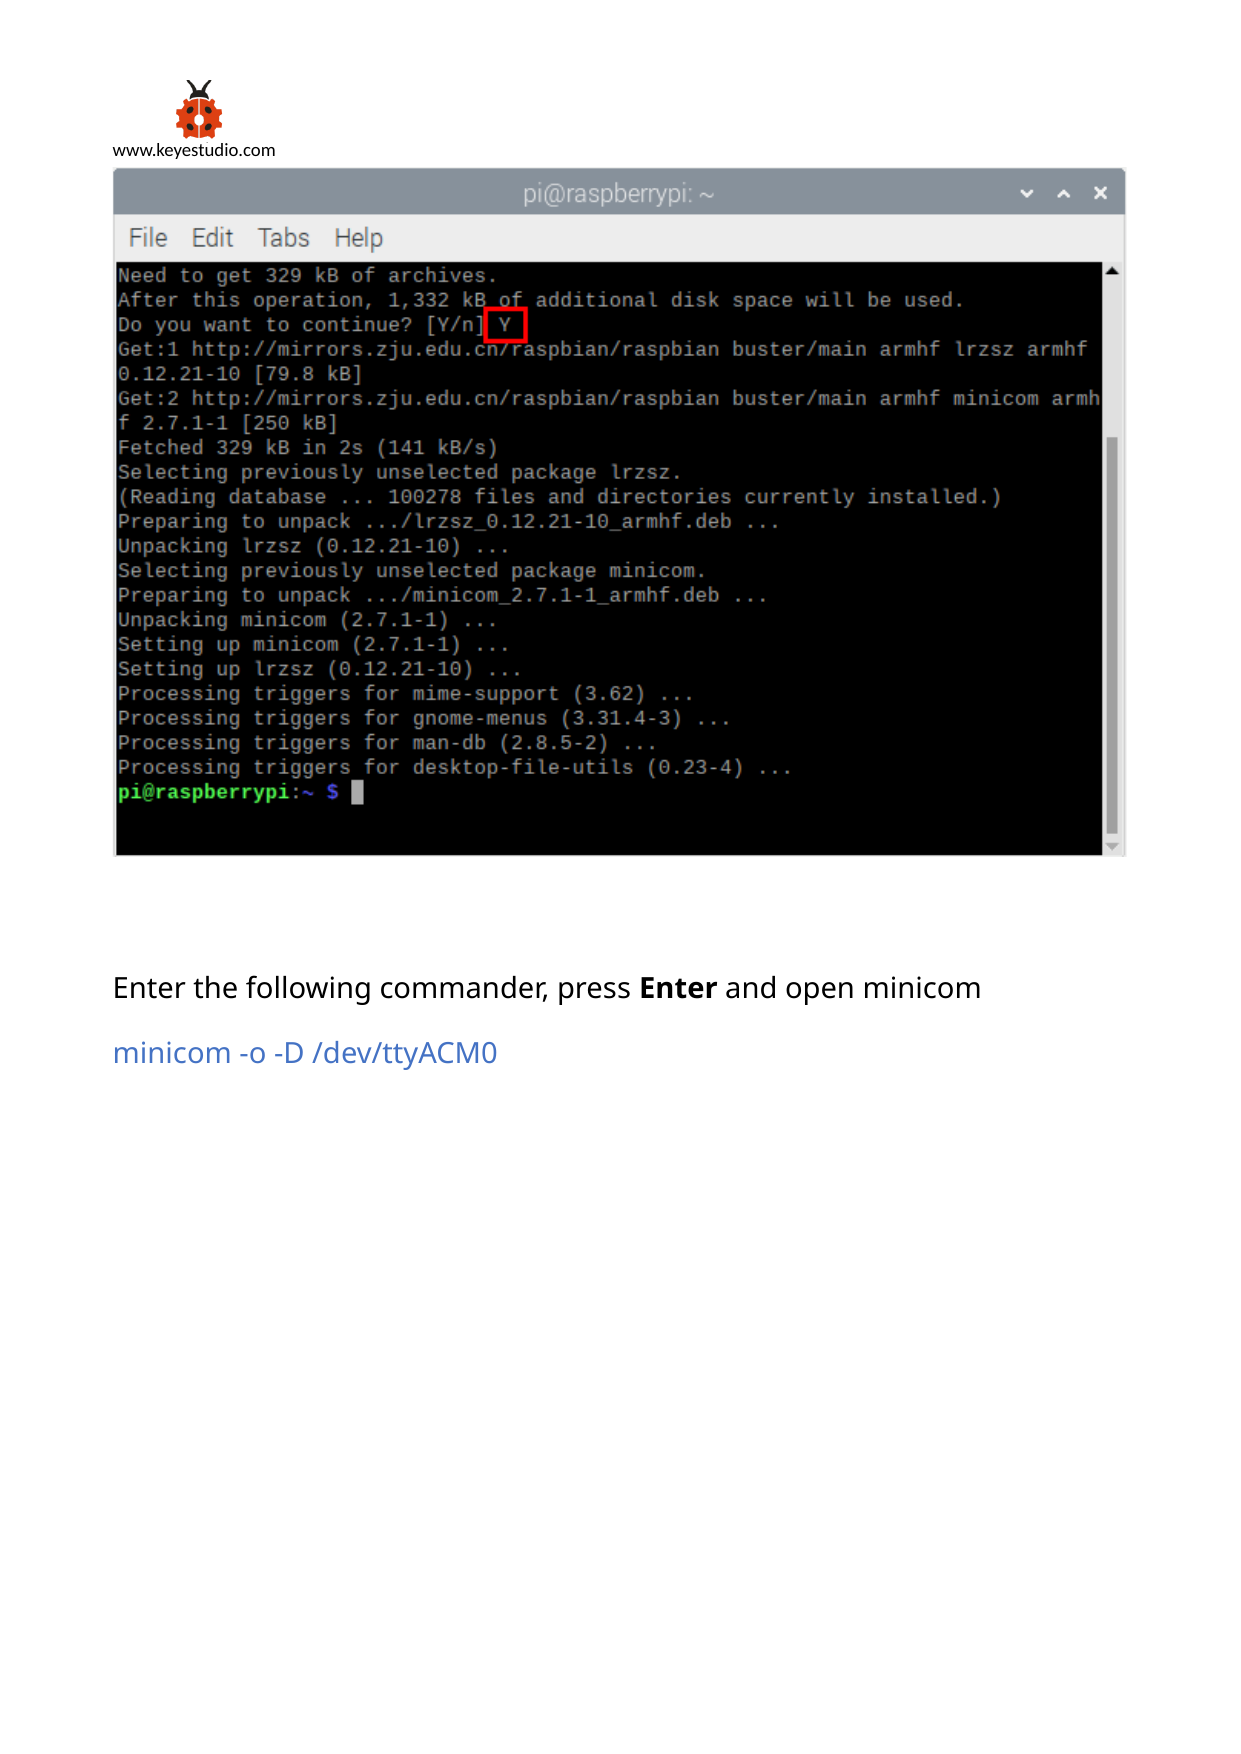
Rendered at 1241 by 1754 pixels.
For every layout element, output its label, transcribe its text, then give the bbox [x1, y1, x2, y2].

picture [164, 80, 241, 143]
list minicom -o -D /dev/ttyACM0 [112, 1020, 1128, 1085]
picture [112, 167, 1127, 857]
list Enter the following commander, press Enter and open minicom [112, 955, 1128, 1020]
